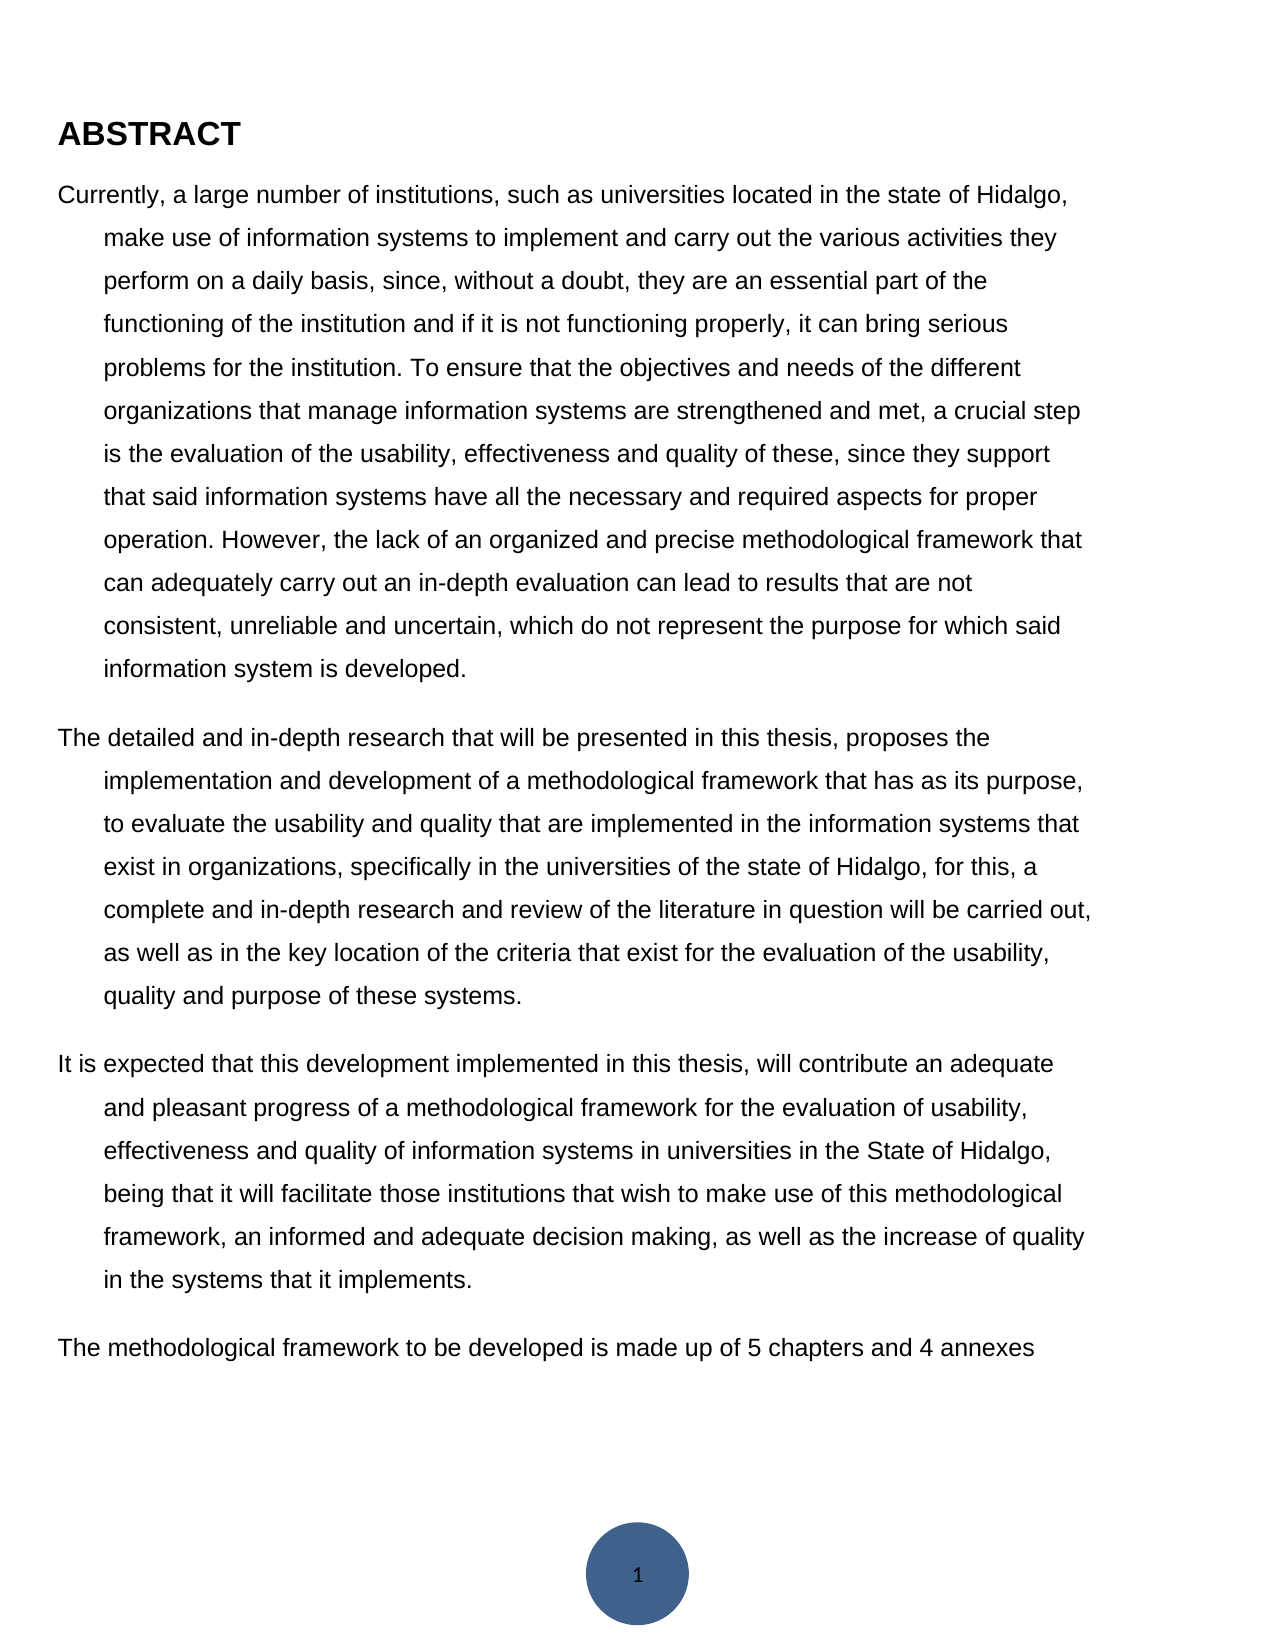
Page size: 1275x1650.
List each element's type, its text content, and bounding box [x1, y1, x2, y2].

subtitle It is expected that this development implemented in this thesis, will contribute an adequate and pleasant progress of a methodological framework for the evaluation of usability, effectiveness and quality of information systems in universities in the State of Hidalgo, being that it will facilitate those institutions that wish to make use of this methodological framework, an informed and adequate decision making, as well as the increase of quality in the systems that it implements. [57, 1049, 1098, 1294]
subtitle The detailed and in-depth research that will be presented in this thesis, proposes the implementation and development of a methodological framework that has as its purpose, to evaluate the usability and quality that are implemented in the information systems that exist in organizations, specifically in the universities of the state of Hidalgo, for this, a complete and in-depth research and review of the literature in question will be carried out, as well as in the key location of the criteria that exist for the evaluation of the usability, quality and purpose of these systems. [57, 723, 1098, 1010]
subtitle The methodological framework to be developed is made up of 5 chapters and 4 annexes [57, 1333, 1098, 1362]
subtitle Currently, a large number of institutions, such as universities located in the state of Hidalgo, make use of information systems to implement and carry out the various activities they perform on a daily basis, since, without a doubt, they are an essential part of the functioning of the institution and if it is not functioning properly, it can bring serious problems for the institution. To ensure that the objectives and needs of the different organizations that manage information systems are strengthened and met, a crucial step is the evaluation of the usability, effectiveness and quality of these, since they support that said information systems have all the necessary and required aspects for proper operation. However, the lack of an organized and precise methodological framework that can adequately carry out an in-depth evaluation can lead to results that are not consistent, unreliable and uncertain, which do not represent the purpose for which said information system is developed. [57, 180, 1098, 683]
subtitle ABSTRACT [57, 114, 1098, 152]
